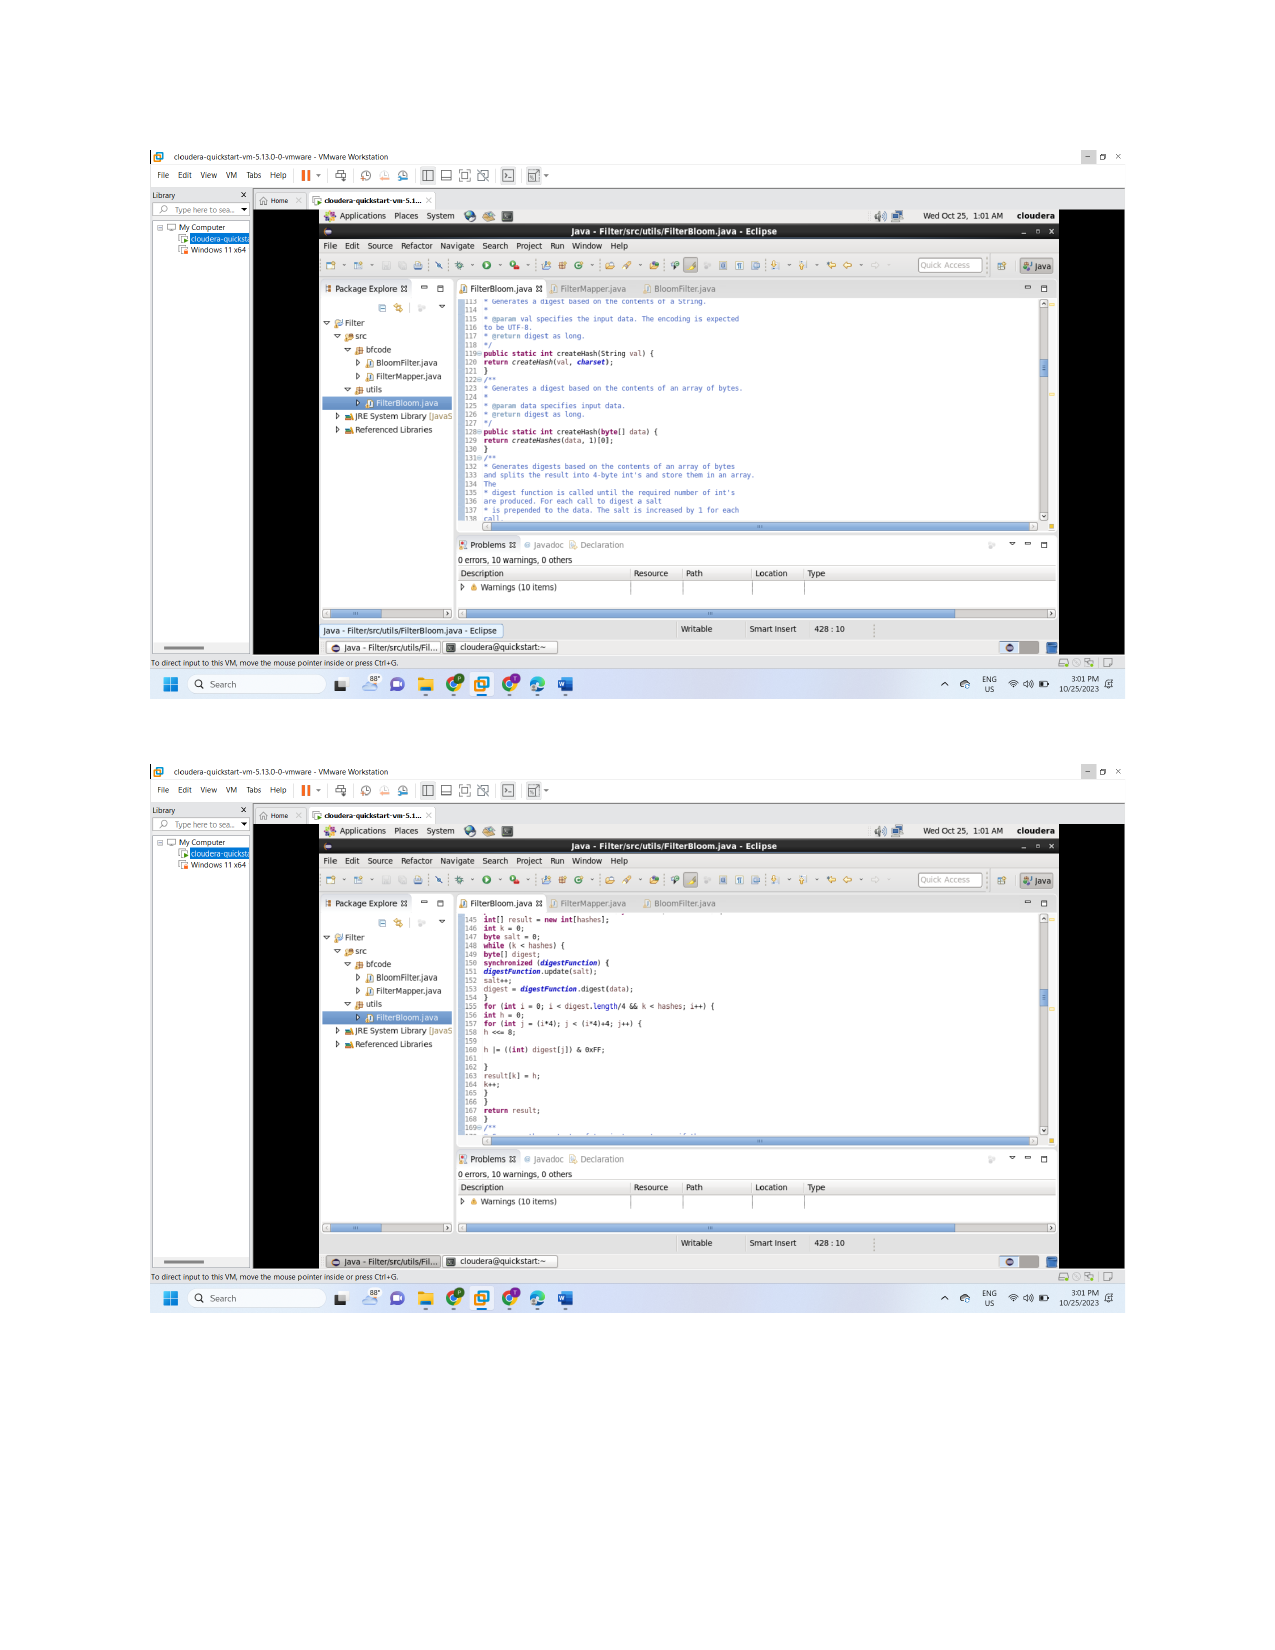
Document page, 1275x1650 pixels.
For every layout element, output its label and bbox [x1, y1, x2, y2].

picture [150, 150, 1125, 699]
picture [150, 764, 1125, 1313]
